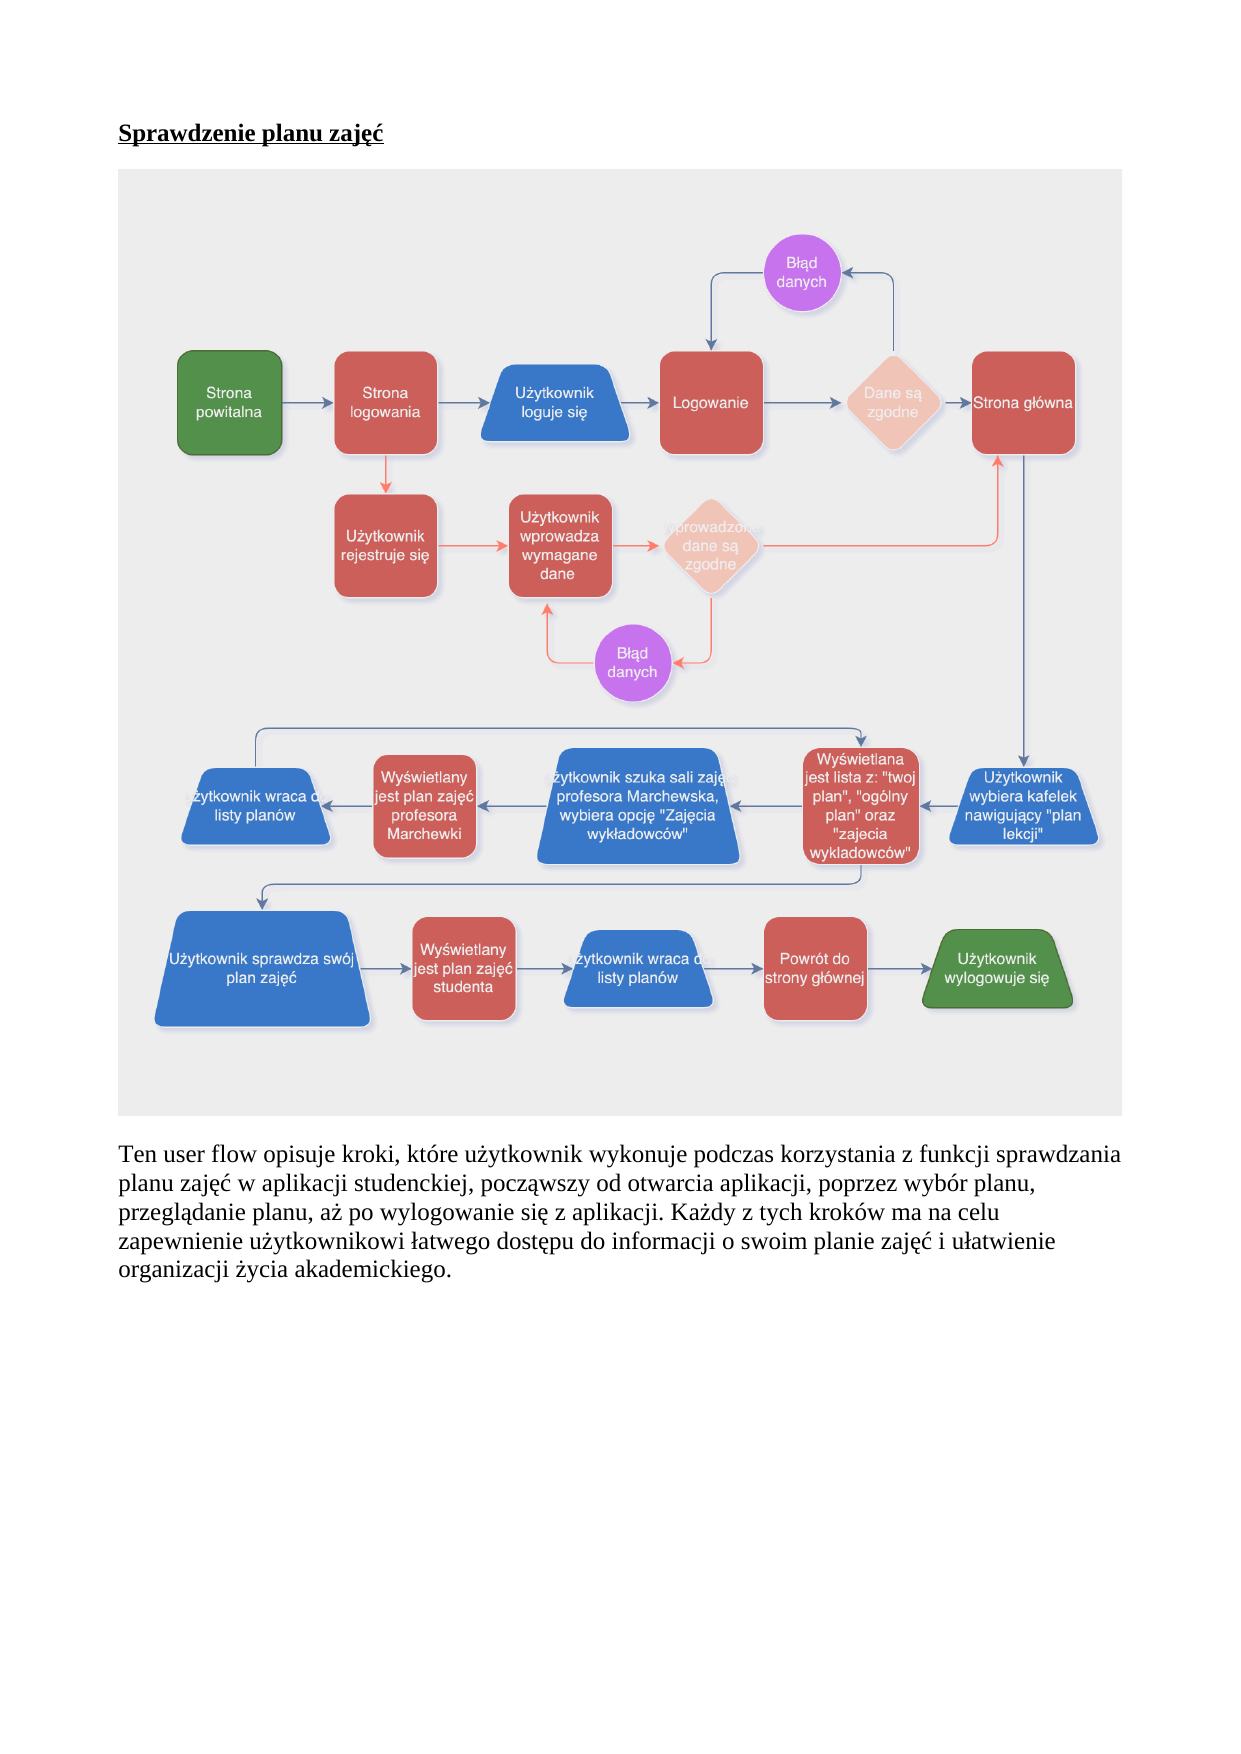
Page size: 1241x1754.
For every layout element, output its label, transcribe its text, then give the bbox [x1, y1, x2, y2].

text Ten user flow opisuje kroki, które użytkownik wykonuje podczas korzystania z funkcji sprawdzania planu zajęć w aplikacji studenckiej, począwszy od otwarcia aplikacji, poprzez wybór planu, przeglądanie planu, aż po wylogowanie się z aplikacji. Każdy z tych kroków ma na celu zapewnienie użytkownikowi łatwego dostępu do informacji o swoim planie zajęć i ułatwienie organizacji życia akademickiego. [118, 1139, 1122, 1283]
text Sprawdzenie planu zajęć [118, 118, 1122, 147]
picture [118, 169, 1123, 1116]
